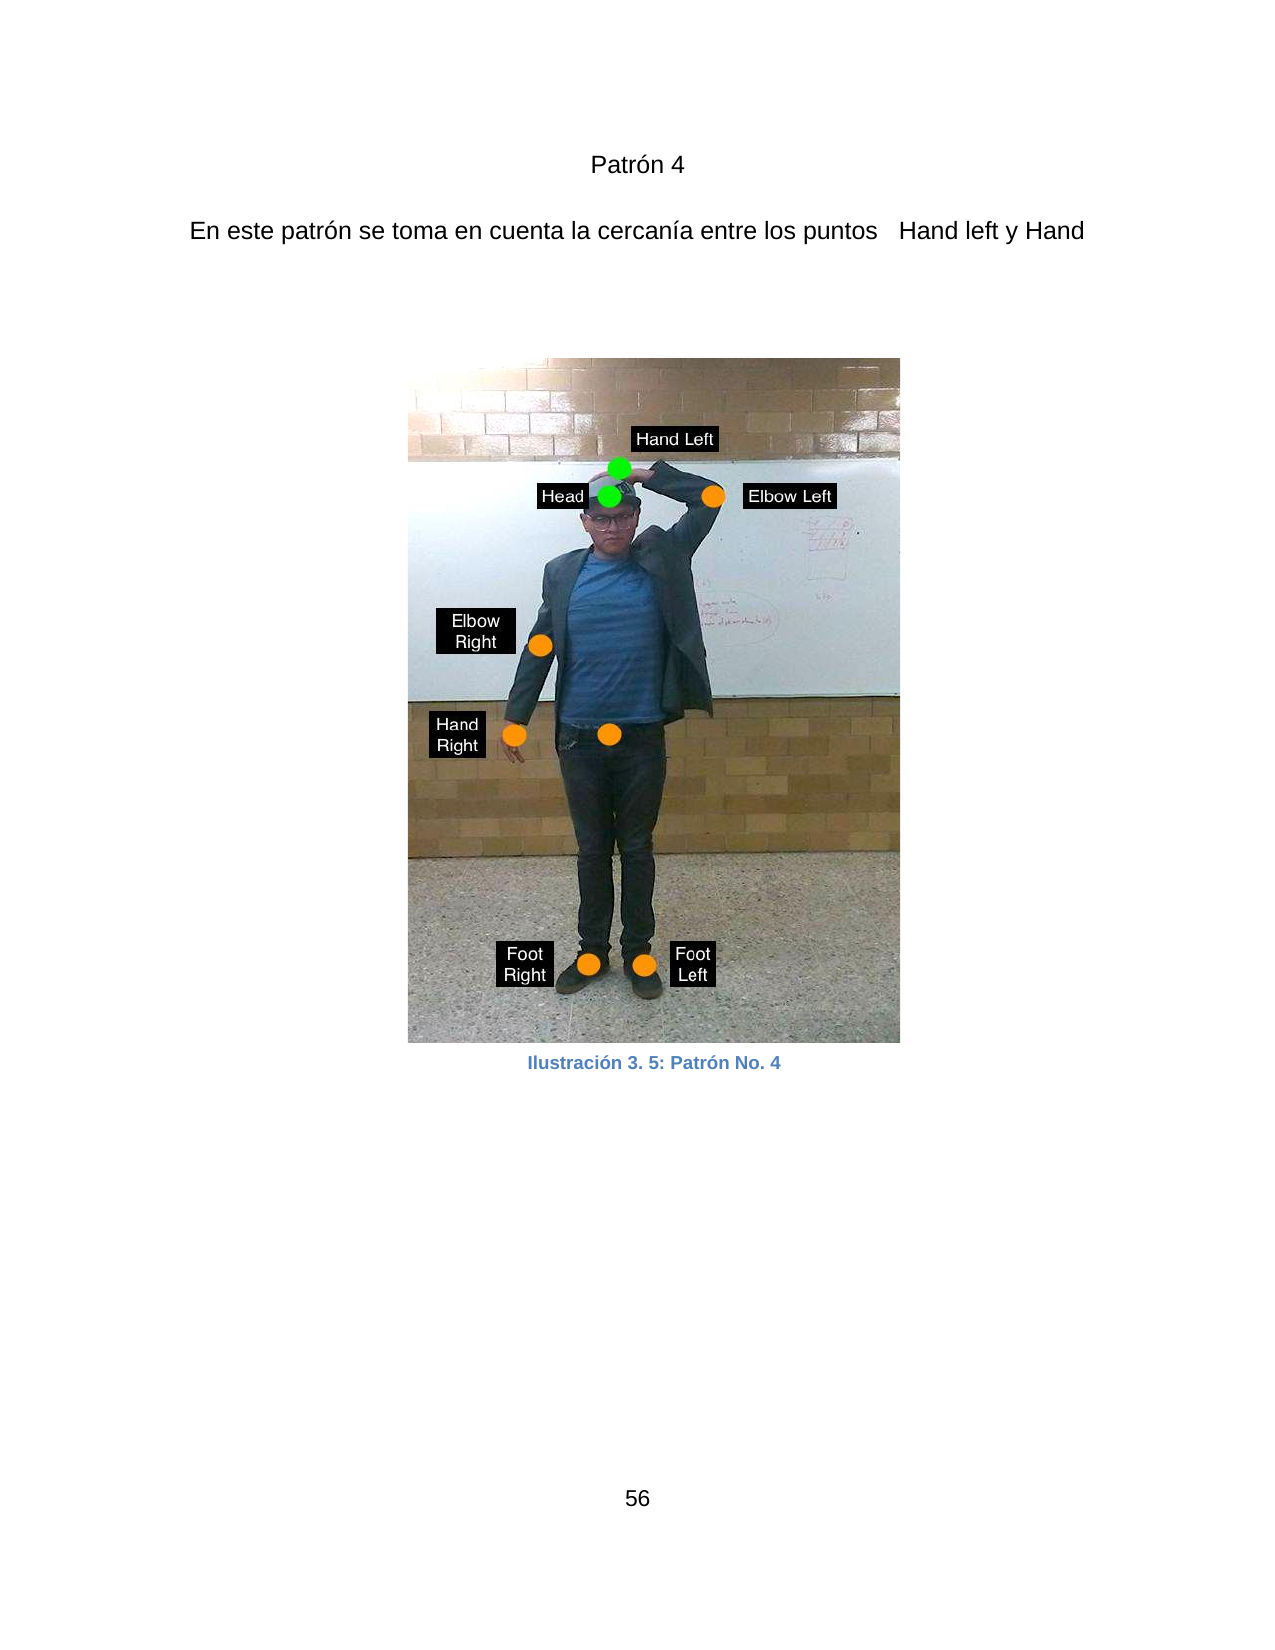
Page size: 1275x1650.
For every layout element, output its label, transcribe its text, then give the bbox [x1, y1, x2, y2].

text En este patrón se toma en cuenta la cercanía entre los puntos Hand left y Hand [133, 216, 1142, 245]
text Patrón 4 [133, 150, 1142, 179]
picture [407, 358, 901, 1043]
